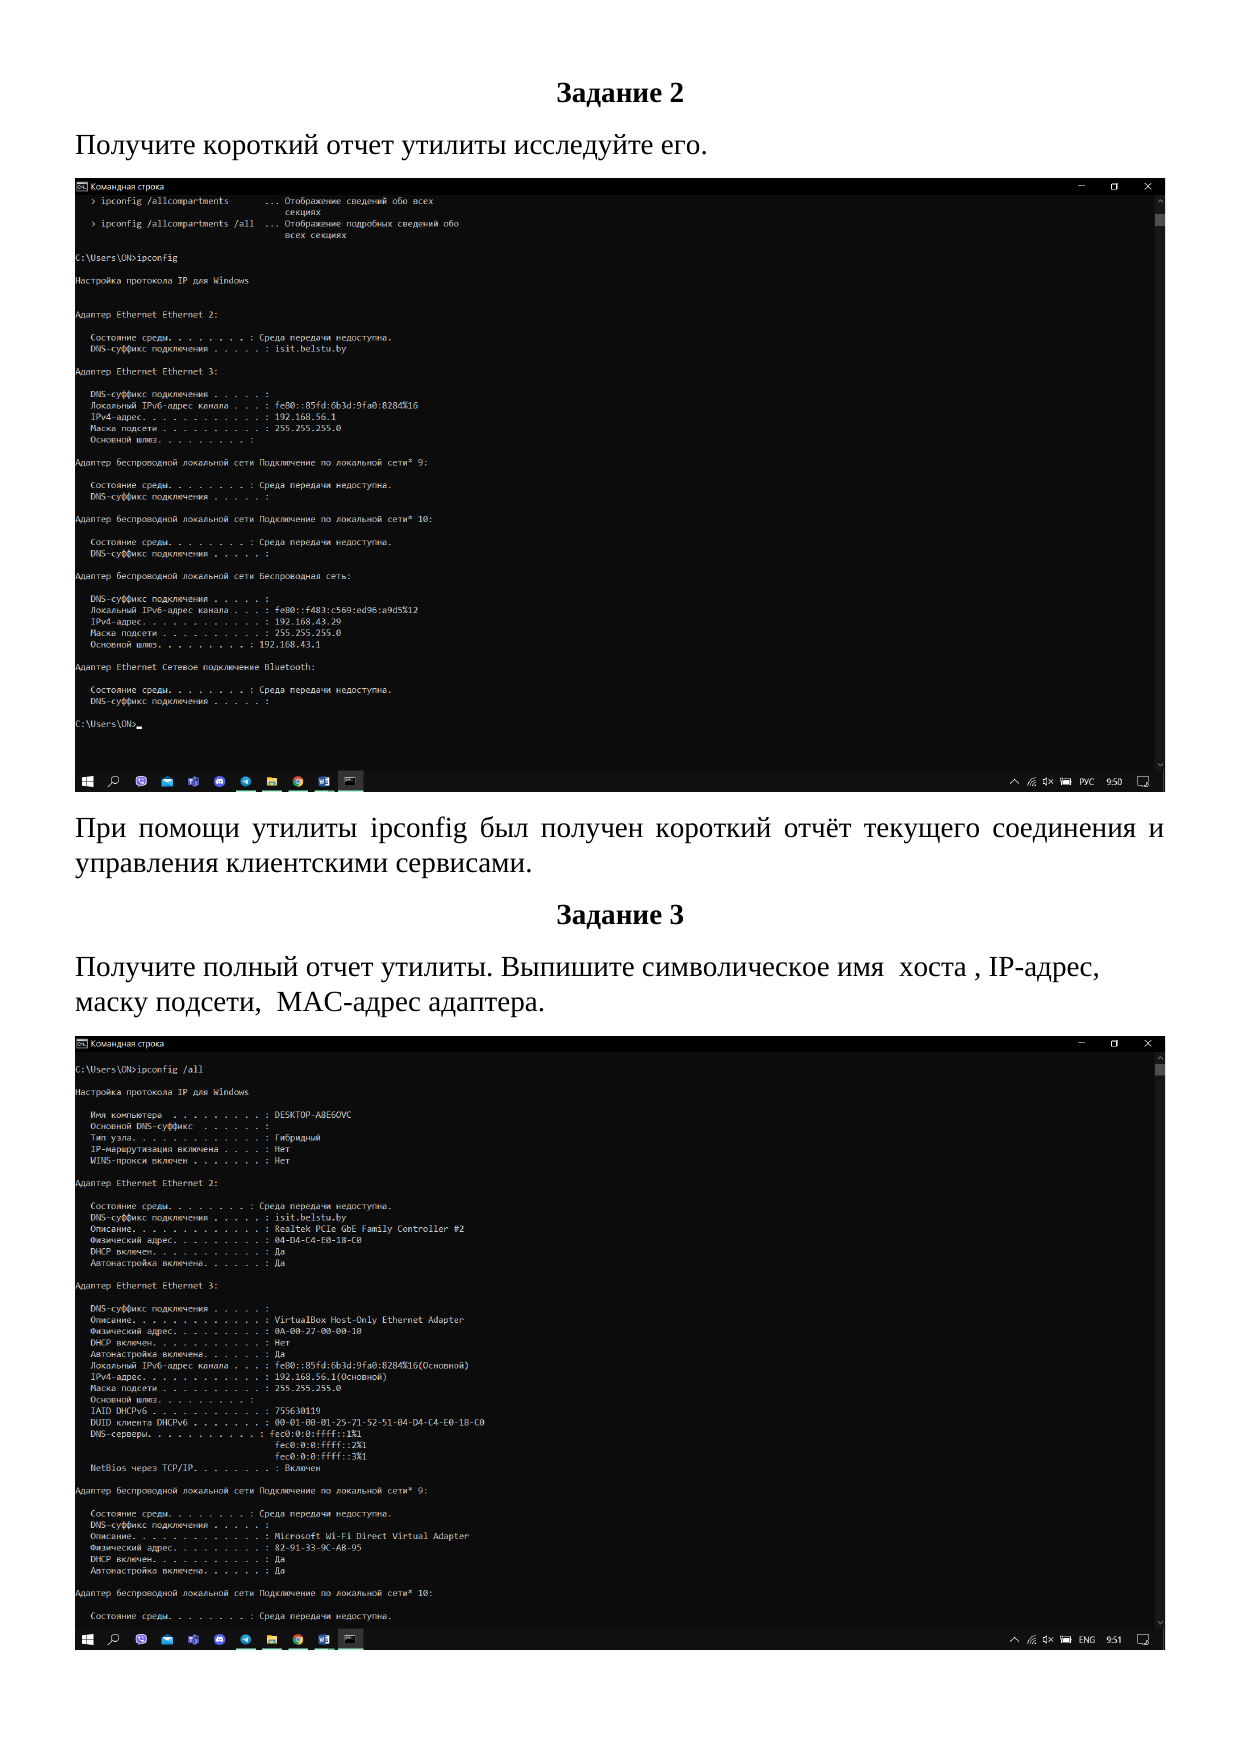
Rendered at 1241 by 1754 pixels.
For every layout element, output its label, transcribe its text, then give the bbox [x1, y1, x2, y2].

text Задание 2 [75, 75, 1165, 108]
text Получите короткий отчет утилиты исследуйте его. [75, 127, 1165, 160]
text Получите полный отчет утилиты. Выпишите символическое имя хоста , IP-адрес, маску подсети, MAC-адрес адаптера. [75, 949, 1165, 1018]
text При помощи утилиты ipconfig был получен короткий отчёт текущего соединения и управления клиентскими сервисами. [75, 810, 1165, 879]
picture [75, 178, 1166, 792]
picture [75, 1036, 1166, 1650]
text Задание 3 [75, 897, 1165, 931]
